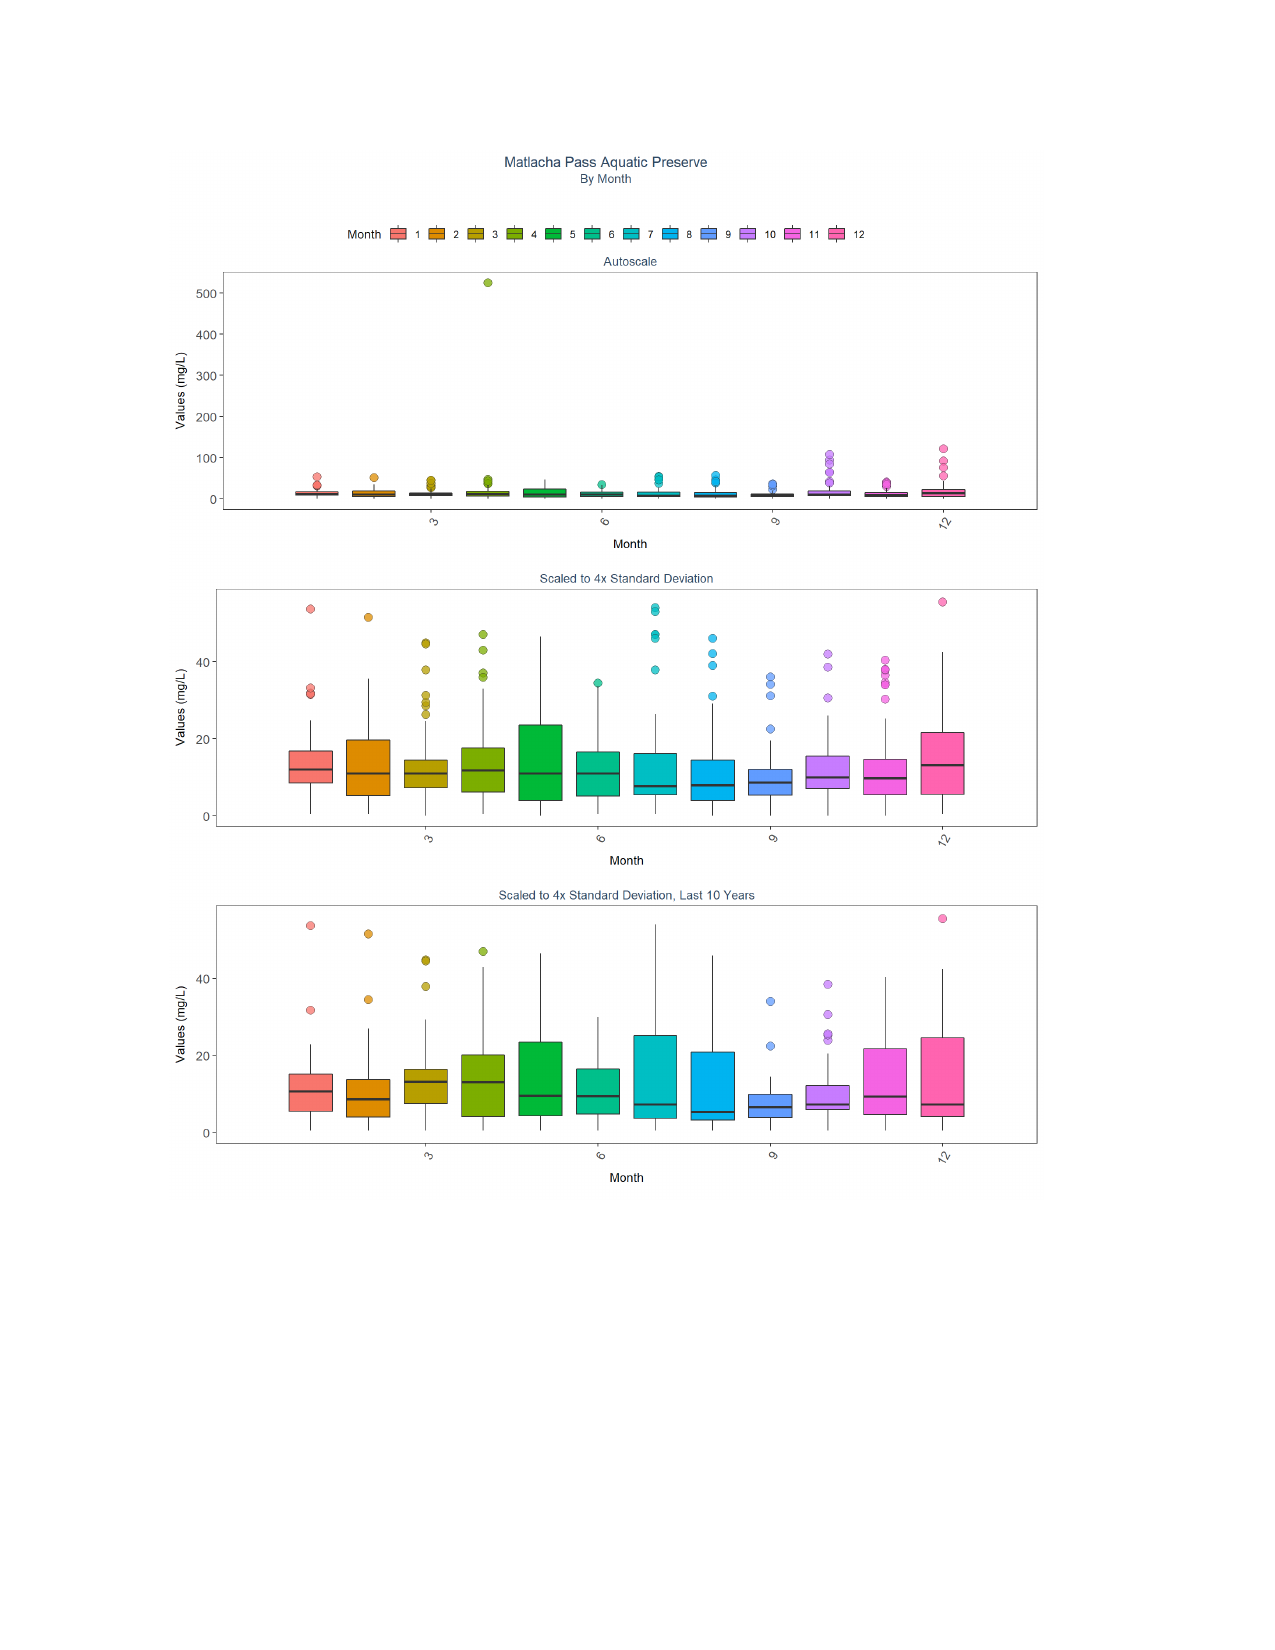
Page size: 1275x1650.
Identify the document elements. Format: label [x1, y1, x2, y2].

picture [168, 150, 1044, 1200]
